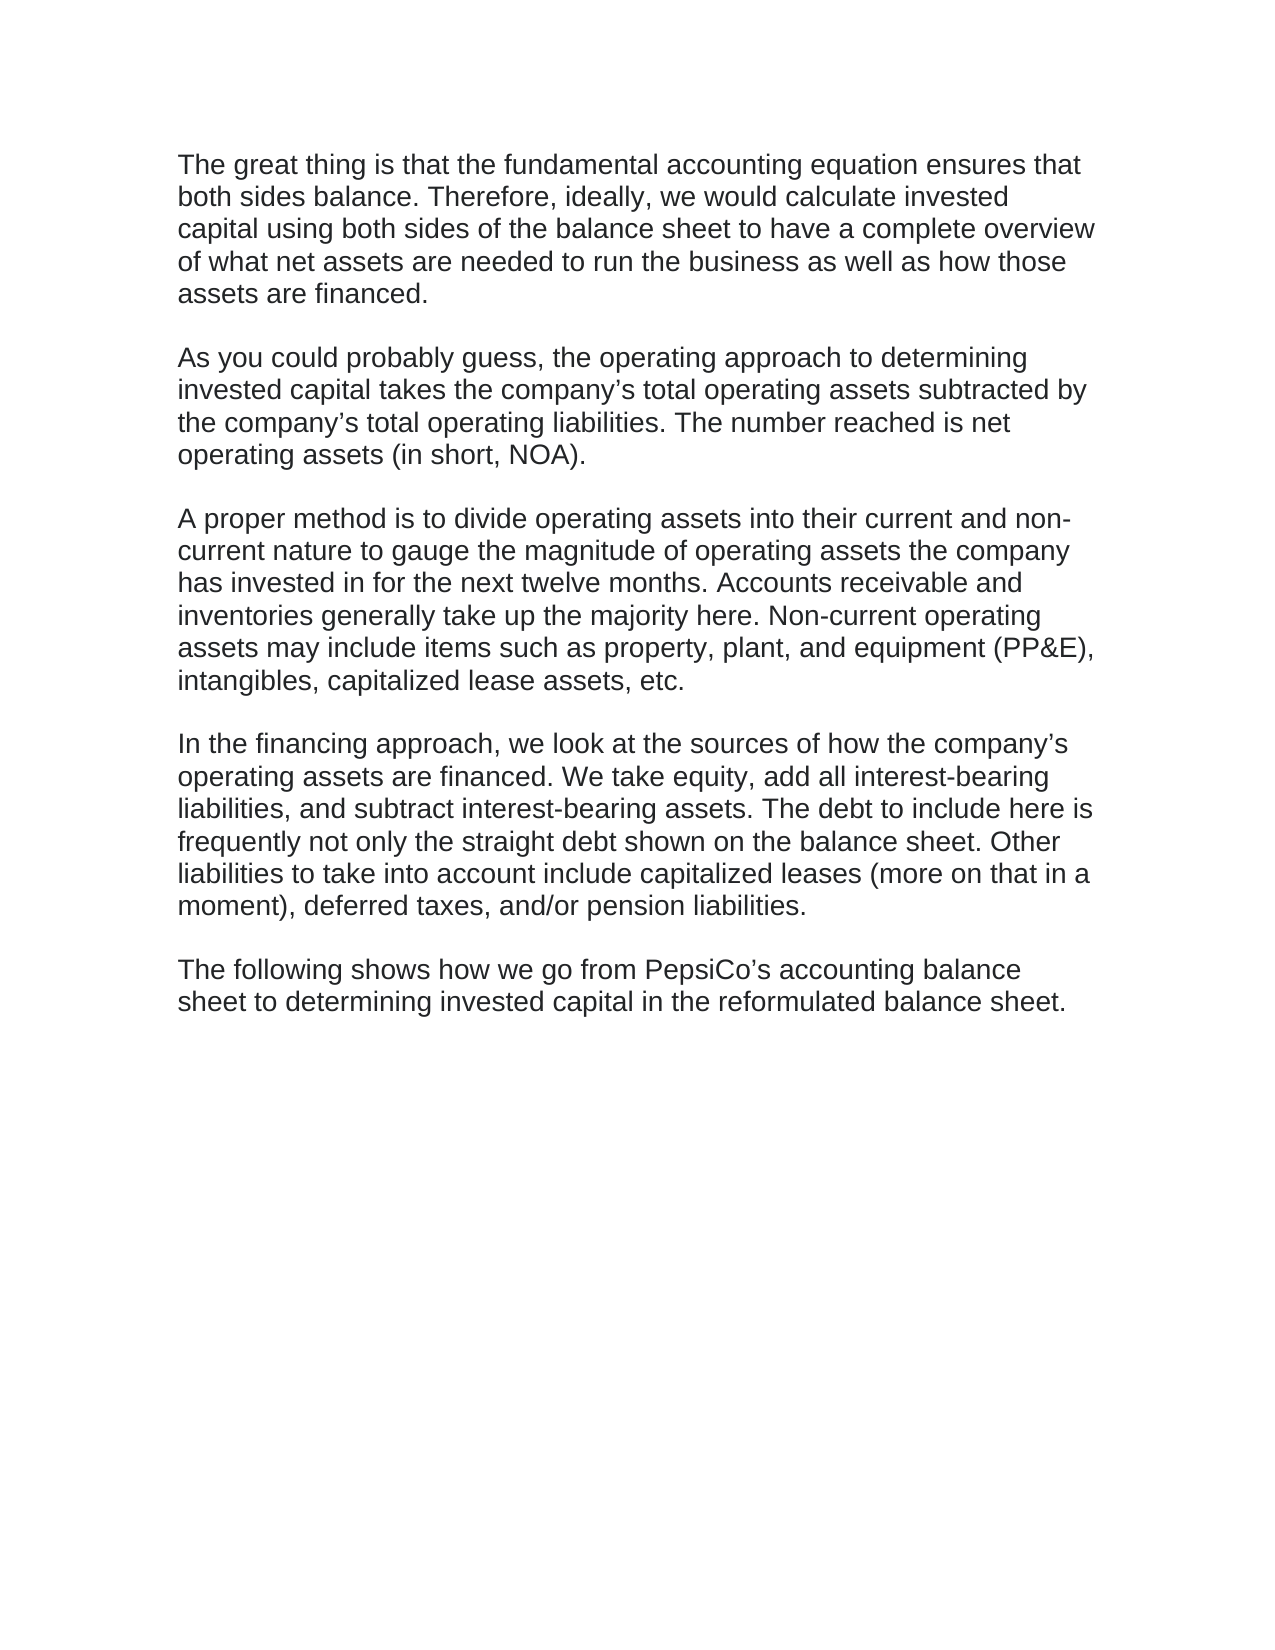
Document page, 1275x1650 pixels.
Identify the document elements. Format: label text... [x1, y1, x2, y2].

text In the financing approach, we look at the sources of how the company’s operating assets are financed. We take equity, add all interest-bearing liabilities, and subtract interest-bearing assets. The debt to include here is frequently not only the straight debt shown on the balance sheet. Other liabilities to take into account include capitalized leases (more on that in a moment), deferred taxes, and/or pension liabilities. [177, 727, 1098, 922]
text The following shows how we go from PepsiCo’s accounting balance sheet to determining invested capital in the reformulated balance sheet. [177, 953, 1098, 1018]
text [177, 148, 1098, 309]
text As you could probably guess, the operating approach to determining invested capital takes the company’s total operating assets subtracted by the company’s total operating liabilities. The number reached is net operating assets (in short, NOA). [177, 341, 1098, 470]
text A proper method is to divide operating assets into their current and non-current nature to gauge the magnitude of operating assets the company has invested in for the next twelve months. Accounts receivable and inventories generally take up the majority here. Non-current operating assets may include items such as property, plant, and equipment (PP&E), intangibles, capitalized lease assets, etc. [177, 502, 1098, 696]
